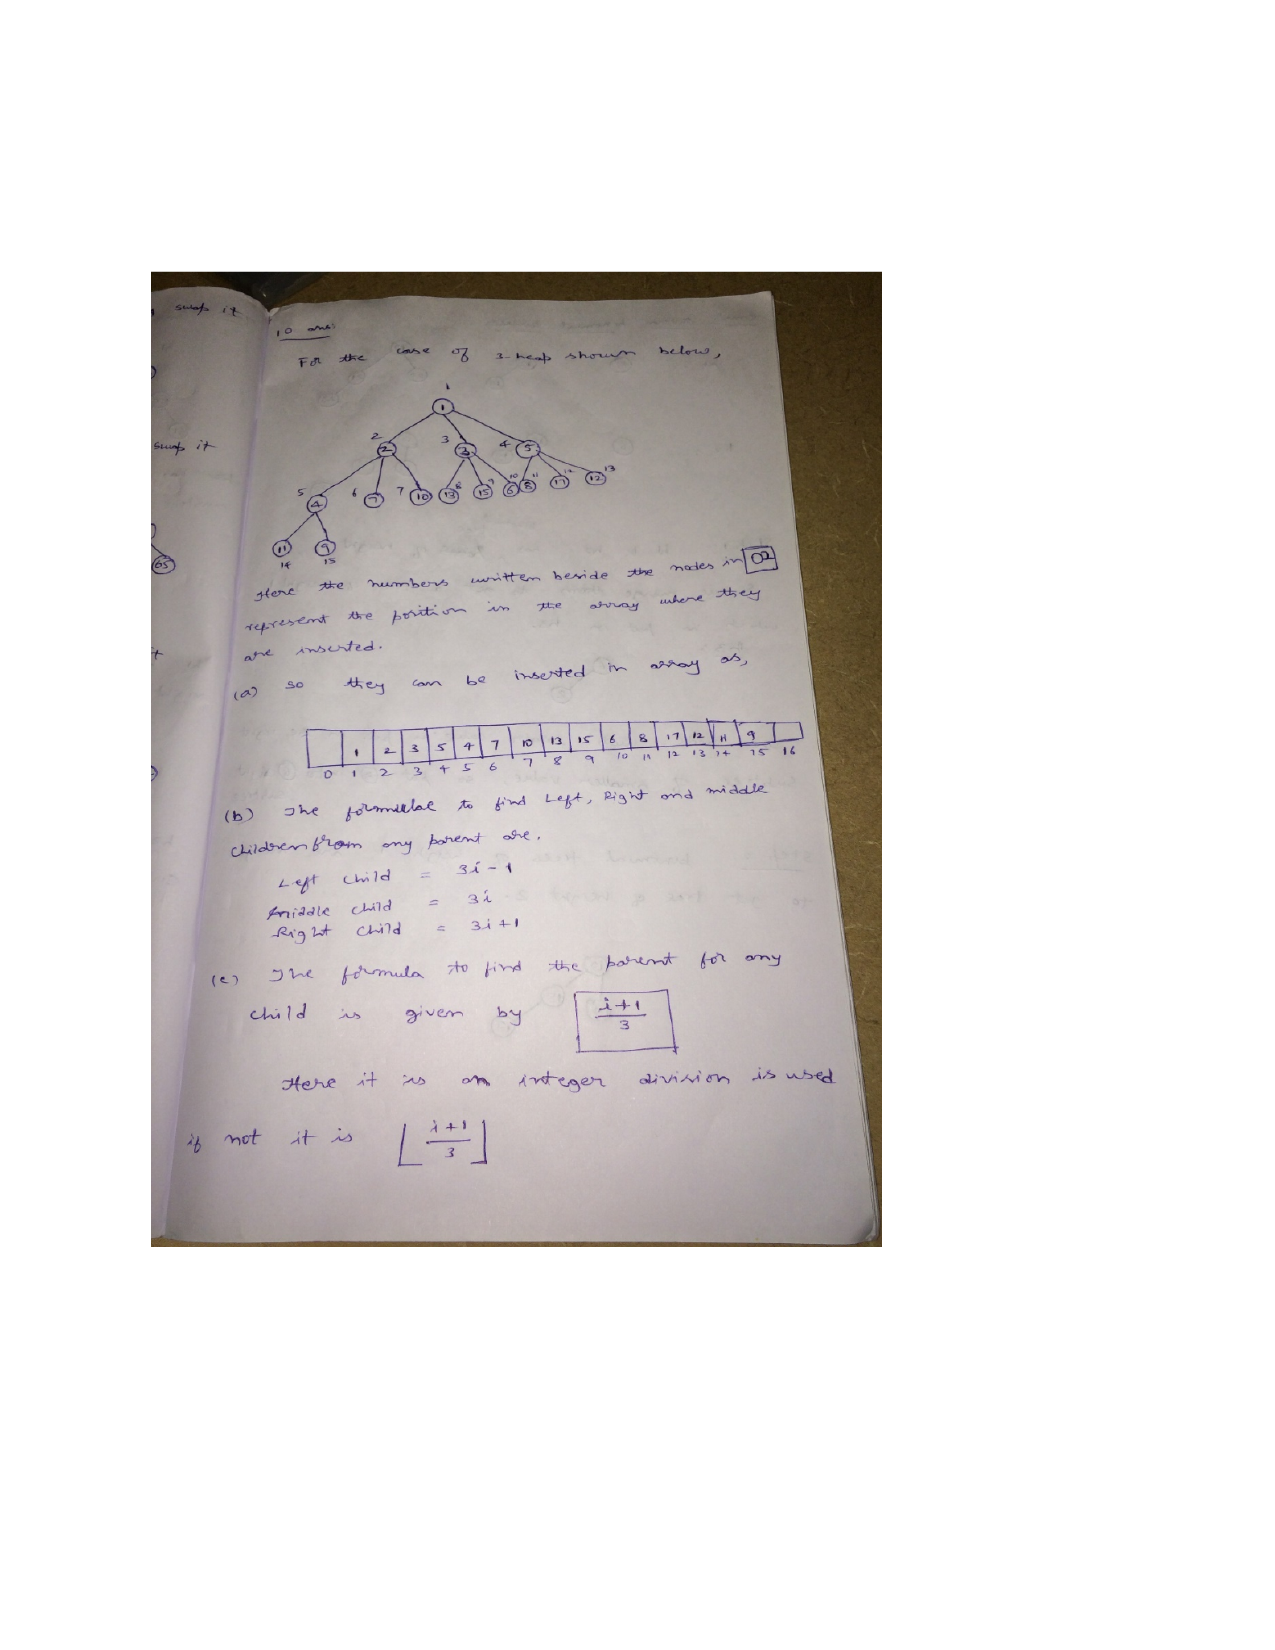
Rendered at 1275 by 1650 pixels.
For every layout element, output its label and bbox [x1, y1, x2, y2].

picture [151, 273, 882, 1246]
